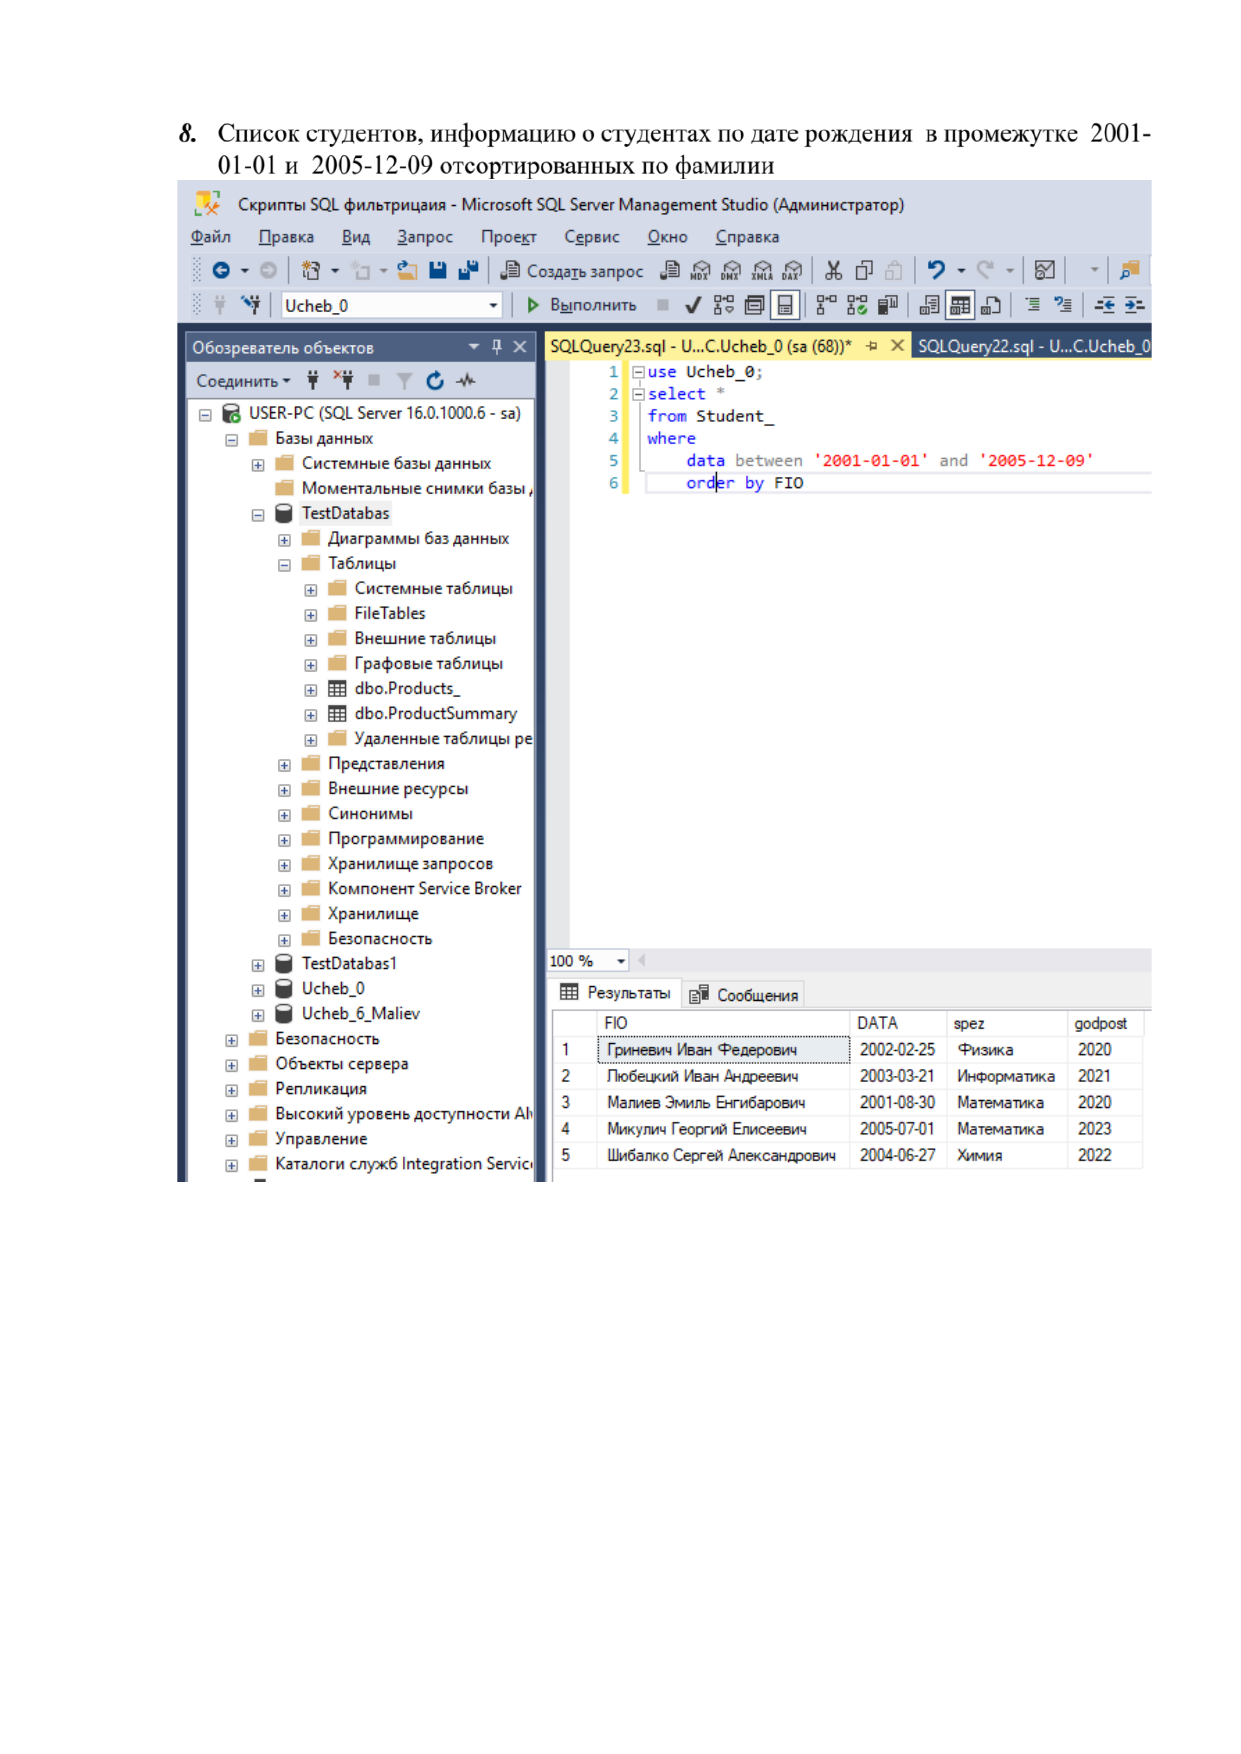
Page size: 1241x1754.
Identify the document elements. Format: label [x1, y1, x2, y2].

picture [177, 180, 1152, 1182]
picture [177, 118, 1152, 179]
